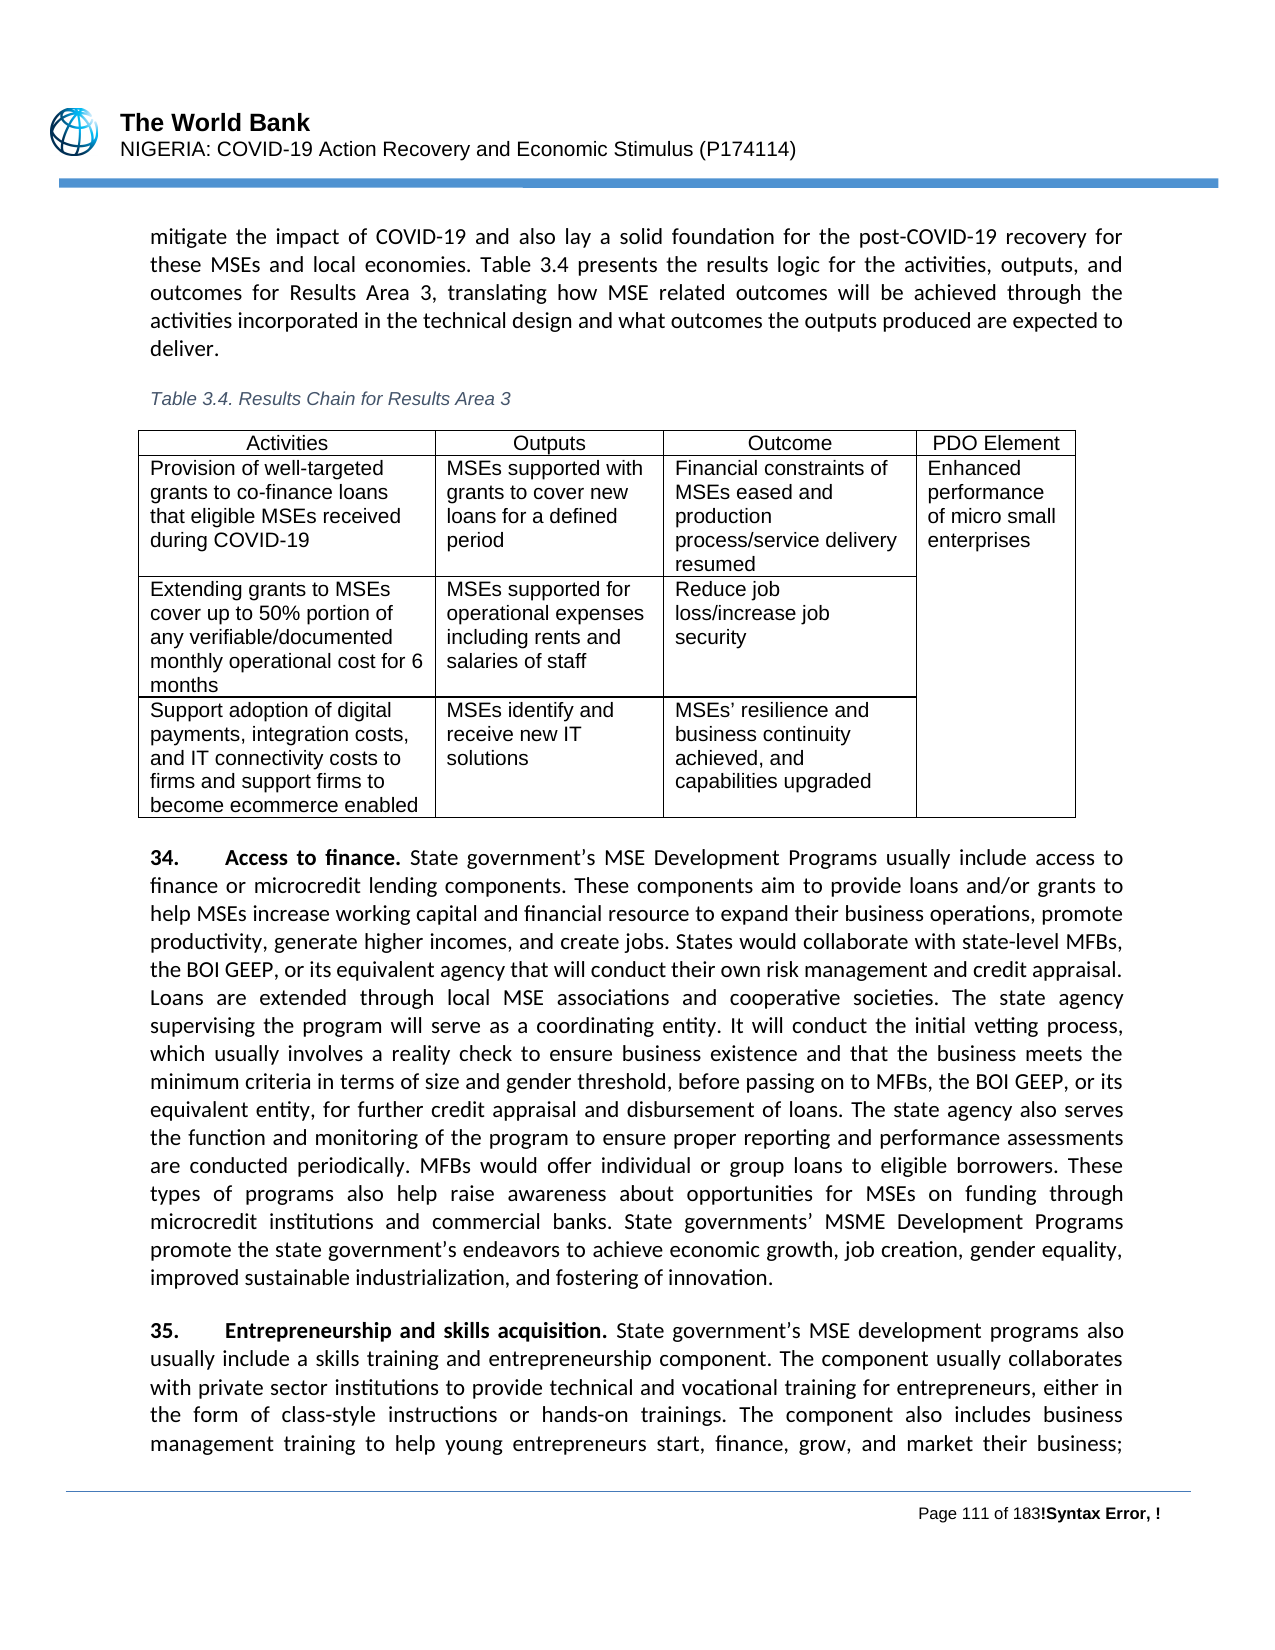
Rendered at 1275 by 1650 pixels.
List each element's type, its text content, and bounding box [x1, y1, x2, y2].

picture [72, 118, 78, 126]
table_header Activities [139, 431, 435, 455]
table_header Outputs [436, 431, 663, 455]
table_cell MSEs supported with grants to cover new loans for a defined period [436, 456, 663, 576]
table_header PDO Element [917, 431, 1075, 455]
table_cell Provision of well-targeted grants to co-finance loans that eligible MSEs received during COVID-19 [139, 456, 435, 576]
table_cell Enhanced performance of micro small enterprises [917, 456, 1075, 817]
table_cell Support adoption of digital payments, integration costs, and IT connectivity costs to firms and support firms to become ecommerce enabled [139, 698, 435, 817]
picture [65, 116, 72, 122]
table_cell Reduce job loss/increase job security [664, 577, 916, 696]
table_header Outcome [664, 431, 916, 455]
picture [50, 108, 99, 156]
table_cell MSEs supported for operational expenses including rents and salaries of staff [436, 577, 663, 696]
table_cell MSEs’ resilience and business continuity achieved, and capabilities upgraded [664, 698, 916, 817]
picture [81, 108, 99, 144]
table_cell Financial constraints of MSEs eased and production process/service delivery resumed [664, 456, 916, 576]
text Table 3.4. Results Chain for Results Area 3 [150, 387, 1125, 409]
table_cell MSEs identify and receive new IT solutions [436, 698, 663, 817]
table_cell Extending grants to MSEs cover up to 50% portion of any verifiable/documented monthly operational cost for 6 months [139, 577, 435, 696]
list Access to finance. State government’s MSE Development Programs usually include access to finance or microcredit lending components. These components aim to provide loans and/or grants to help MSEs increase working capital and financial resource to expand their business operations, promote productivity, generate higher incomes, and create jobs. States would collaborate with state-level MFBs, the BOI GEEP, or its equivalent agency that will conduct their own risk management and credit appraisal. Loans are extended through local MSE associations and cooperative societies. The state agency supervising the program will serve as a coordinating entity. It will conduct the initial vetting process, which usually involves a reality check to ensure business existence and that the business meets the minimum criteria in terms of size and gender threshold, before passing on to MFBs, the BOI GEEP, or its equivalent entity, for further credit appraisal and disbursement of loans. The state agency also serves the function and monitoring of the program to ensure proper reporting and performance assessments are conducted periodically. MFBs would offer individual or group loans to eligible borrowers. These types of programs also help raise awareness about opportunities for MSEs on funding through microcredit institutions and commercial banks. State governments’ MSME Development Programs promote the state government’s endeavors to achieve economic growth, job creation, gender equality, improved sustainable industrialization, and fostering of innovation. [150, 843, 1125, 1292]
